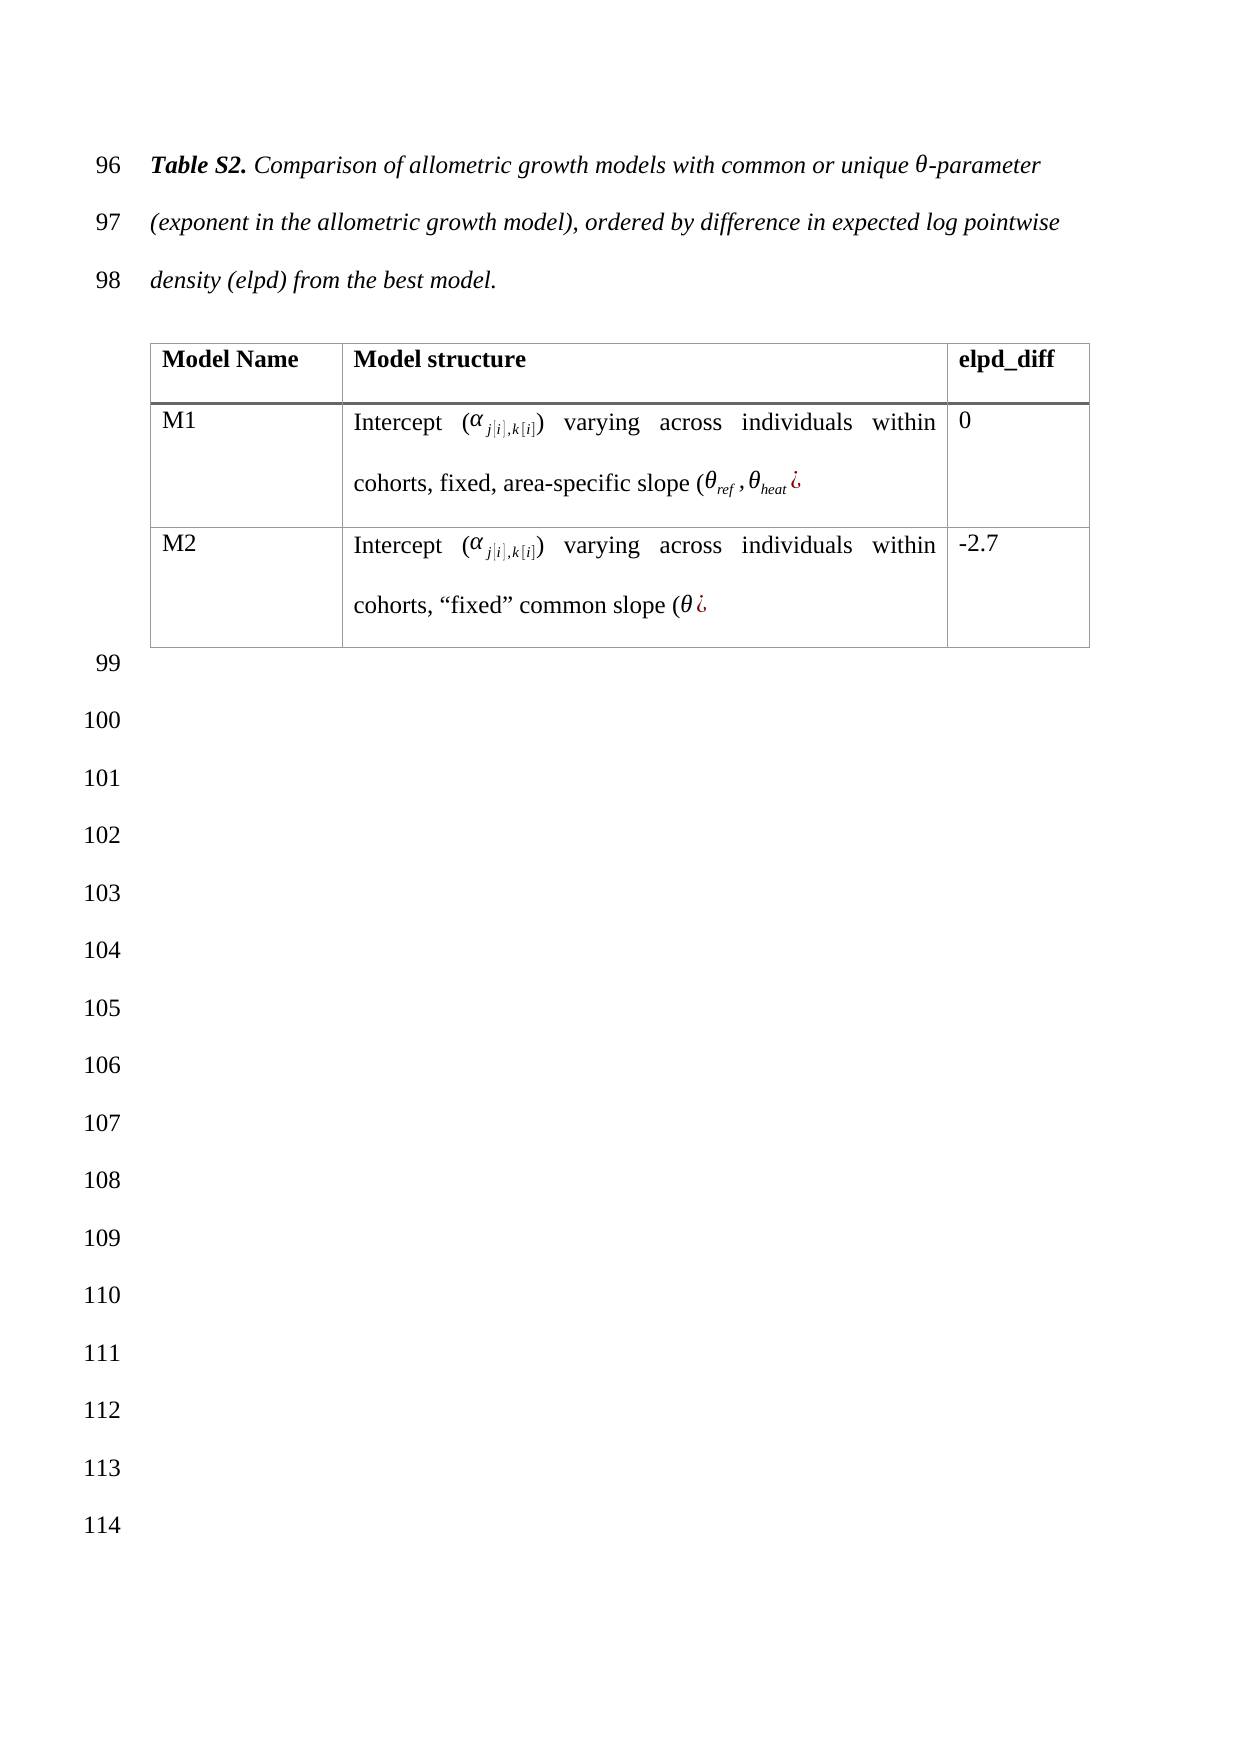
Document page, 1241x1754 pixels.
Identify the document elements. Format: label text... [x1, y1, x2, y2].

table_cell -2.7 [948, 528, 1089, 647]
table_cell M2 [151, 528, 342, 647]
table_cell Intercept () varying across individuals within cohorts, “fixed” common slope ( [343, 528, 947, 647]
table_header elpd_diff [948, 344, 1089, 402]
table_cell 0 [948, 405, 1089, 527]
table_cell M1 [151, 405, 342, 527]
table_header Model structure [343, 344, 947, 402]
table_cell Intercept () varying across individuals within cohorts, fixed, area-specific slope ( [343, 405, 947, 527]
text Table S2. Comparison of allometric growth models with common or unique -parameter (exponent in the allometric growth model), ordered by difference in expected log pointwise density (elpd) from the best model. [150, 150, 1090, 294]
table_header Model Name [151, 344, 342, 402]
